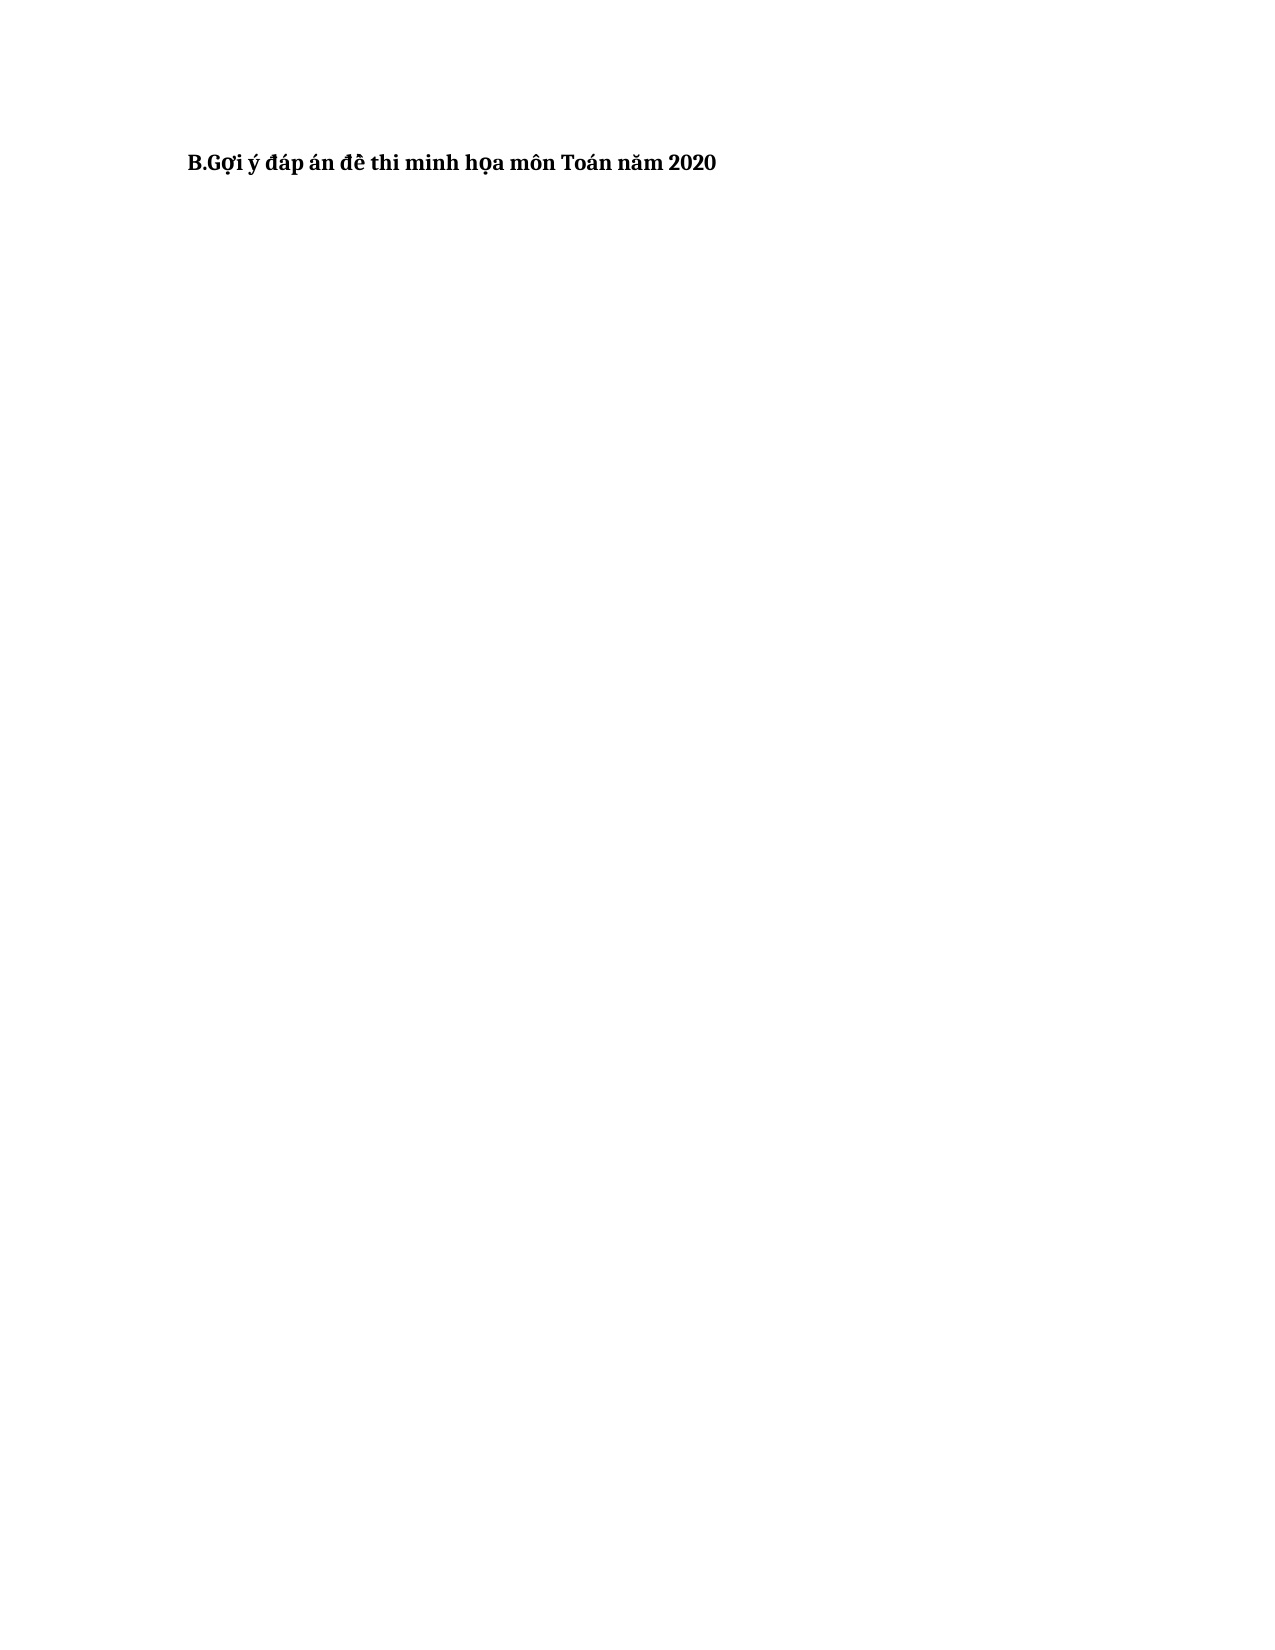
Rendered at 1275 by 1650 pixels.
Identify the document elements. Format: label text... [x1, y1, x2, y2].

text Đề minh họa năm 2020 môn Toán có đáp án A. Đề thi minh họa môn Toán năm 2020 B.Gợi ý đáp án đề thi minh họa môn Toán năm 2020 [187, 150, 1087, 176]
